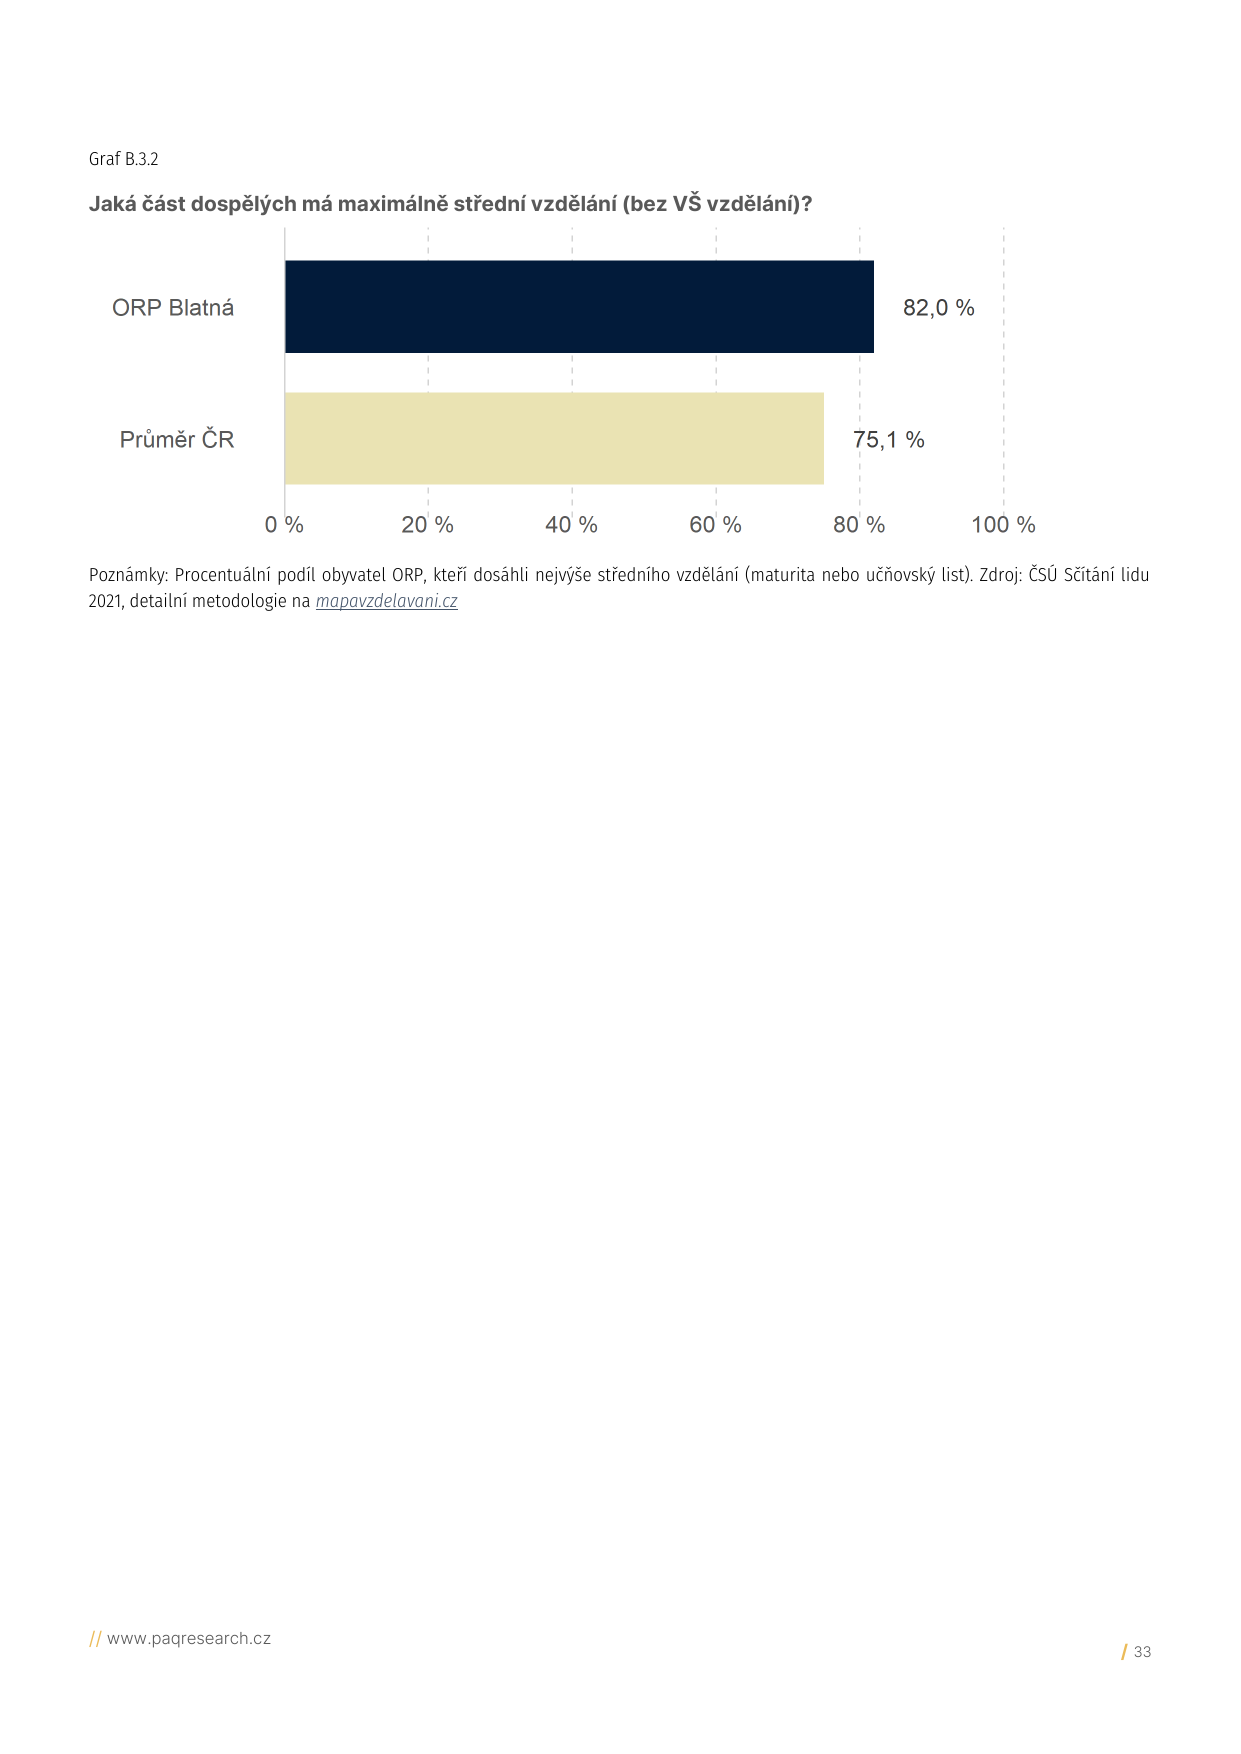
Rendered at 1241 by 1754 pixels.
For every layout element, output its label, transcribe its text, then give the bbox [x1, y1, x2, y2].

text Graf B.3.2 [89, 148, 1152, 170]
picture [88, 216, 1139, 548]
text Jaká část dospělých má maximálně střední vzdělání (bez VŠ vzdělání)? [89, 186, 1152, 216]
text Poznámky: Procentuální podíl obyvatel ORP, kteří dosáhli nejvýše středního vzdělání (maturita nebo učňovský list). Zdroj: ČSÚ Sčítání lidu 2021, detailní metodologie na mapavzdelavani.cz [89, 564, 1152, 613]
